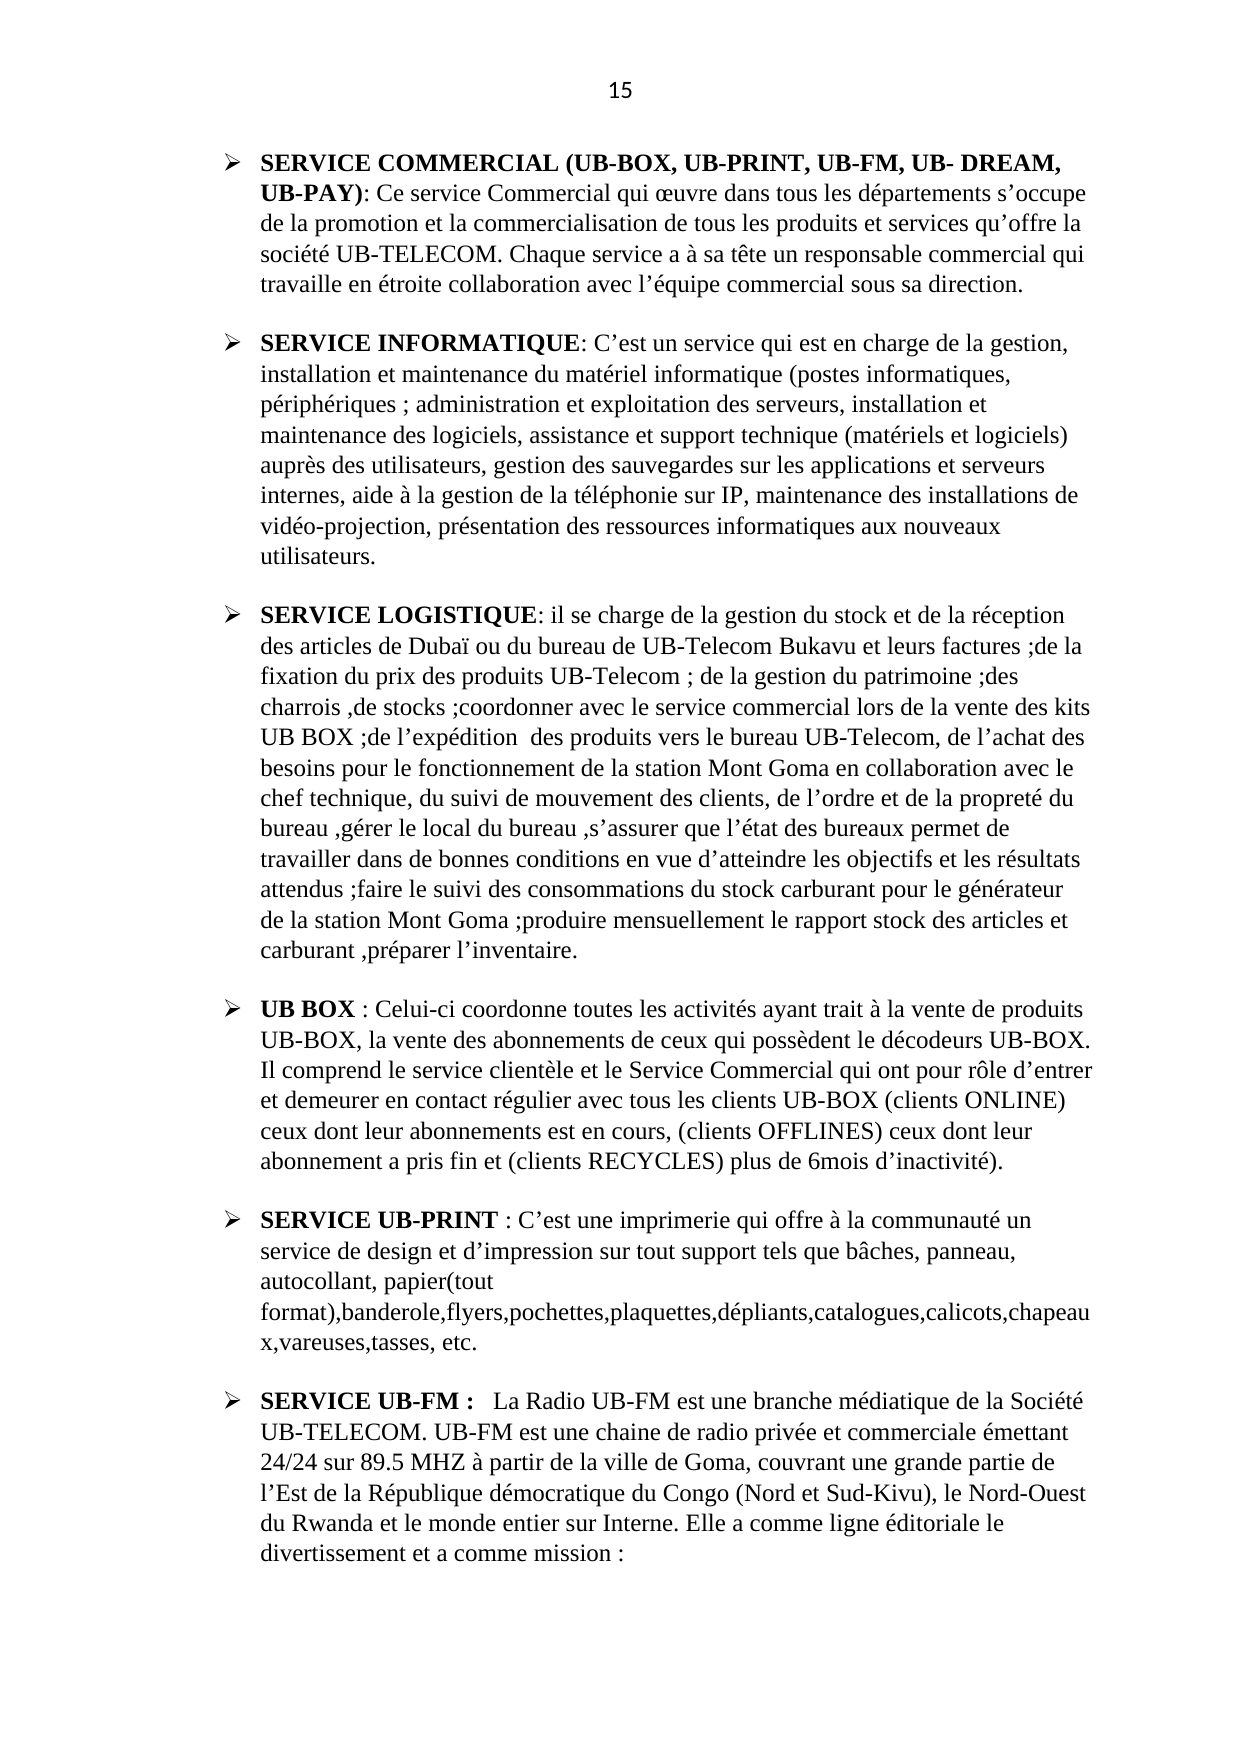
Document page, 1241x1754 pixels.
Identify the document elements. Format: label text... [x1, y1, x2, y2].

list SERVICE UB-PRINT : C’est une imprimerie qui offre à la communauté un service de design et d’impression sur tout support tels que bâches, panneau, autocollant, papier(tout format),banderole,flyers,pochettes,plaquettes,dépliants,catalogues,calicots,chapeaux,vareuses,tasses, etc. [223, 1206, 1092, 1356]
list UB BOX : Celui-ci coordonne toutes les activités ayant trait à la vente de produits UB-BOX, la vente des abonnements de ceux qui possèdent le décodeurs UB-BOX. Il comprend le service clientèle et le Service Commercial qui ont pour rôle d’entrer et demeurer en contact régulier avec tous les clients UB-BOX (clients ONLINE) ceux dont leur abonnements est en cours, (clients OFFLINES) ceux dont leur abonnement a pris fin et (clients RECYCLES) plus de 6mois d’inactivité). [223, 994, 1092, 1175]
list SERVICE COMMERCIAL (UB-BOX, UB-PRINT, UB-FM, UB- DREAM, UB-PAY): Ce service Commercial qui œuvre dans tous les départements s’occupe de la promotion et la commercialisation de tous les produits et services qu’offre la société UB-TELECOM. Chaque service a à sa tête un responsable commercial qui travaille en étroite collaboration avec l’équipe commercial sous sa direction. [223, 148, 1092, 298]
list SERVICE LOGISTIQUE: il se charge de la gestion du stock et de la réception des articles de Dubaï ou du bureau de UB-Telecom Bukavu et leurs factures ;de la fixation du prix des produits UB-Telecom ; de la gestion du patrimoine ;des charrois ,de stocks ;coordonner avec le service commercial lors de la vente des kits UB BOX ;de l’expédition des produits vers le bureau UB-Telecom, de l’achat des besoins pour le fonctionnement de la station Mont Goma en collaboration avec le chef technique, du suivi de mouvement des clients, de l’ordre et de la propreté du bureau ,gérer le local du bureau ,s’assurer que l’état des bureaux permet de travailler dans de bonnes conditions en vue d’atteindre les objectifs et les résultats attendus ;faire le suivi des consommations du stock carburant pour le générateur de la station Mont Goma ;produire mensuellement le rapport stock des articles et carburant ,préparer l’inventaire. [223, 601, 1092, 964]
list SERVICE UB-FM : La Radio UB-FM est une branche médiatique de la Société UB-TELECOM. UB-FM est une chaine de radio privée et commerciale émettant 24/24 sur 89.5 MHZ à partir de la ville de Goma, couvrant une grande partie de l’Est de la République démocratique du Congo (Nord et Sud-Kivu), le Nord-Ouest du Rwanda et le monde entier sur Interne. Elle a comme ligne éditoriale le divertissement et a comme mission : [223, 1386, 1092, 1567]
list SERVICE INFORMATIQUE: C’est un service qui est en charge de la gestion, installation et maintenance du matériel informatique (postes informatiques, périphériques ; administration et exploitation des serveurs, installation et maintenance des logiciels, assistance et support technique (matériels et logiciels) auprès des utilisateurs, gestion des sauvegardes sur les applications et serveurs internes, aide à la gestion de la téléphonie sur IP, maintenance des installations de vidéo-projection, présentation des ressources informatiques aux nouveaux utilisateurs. [223, 328, 1092, 570]
